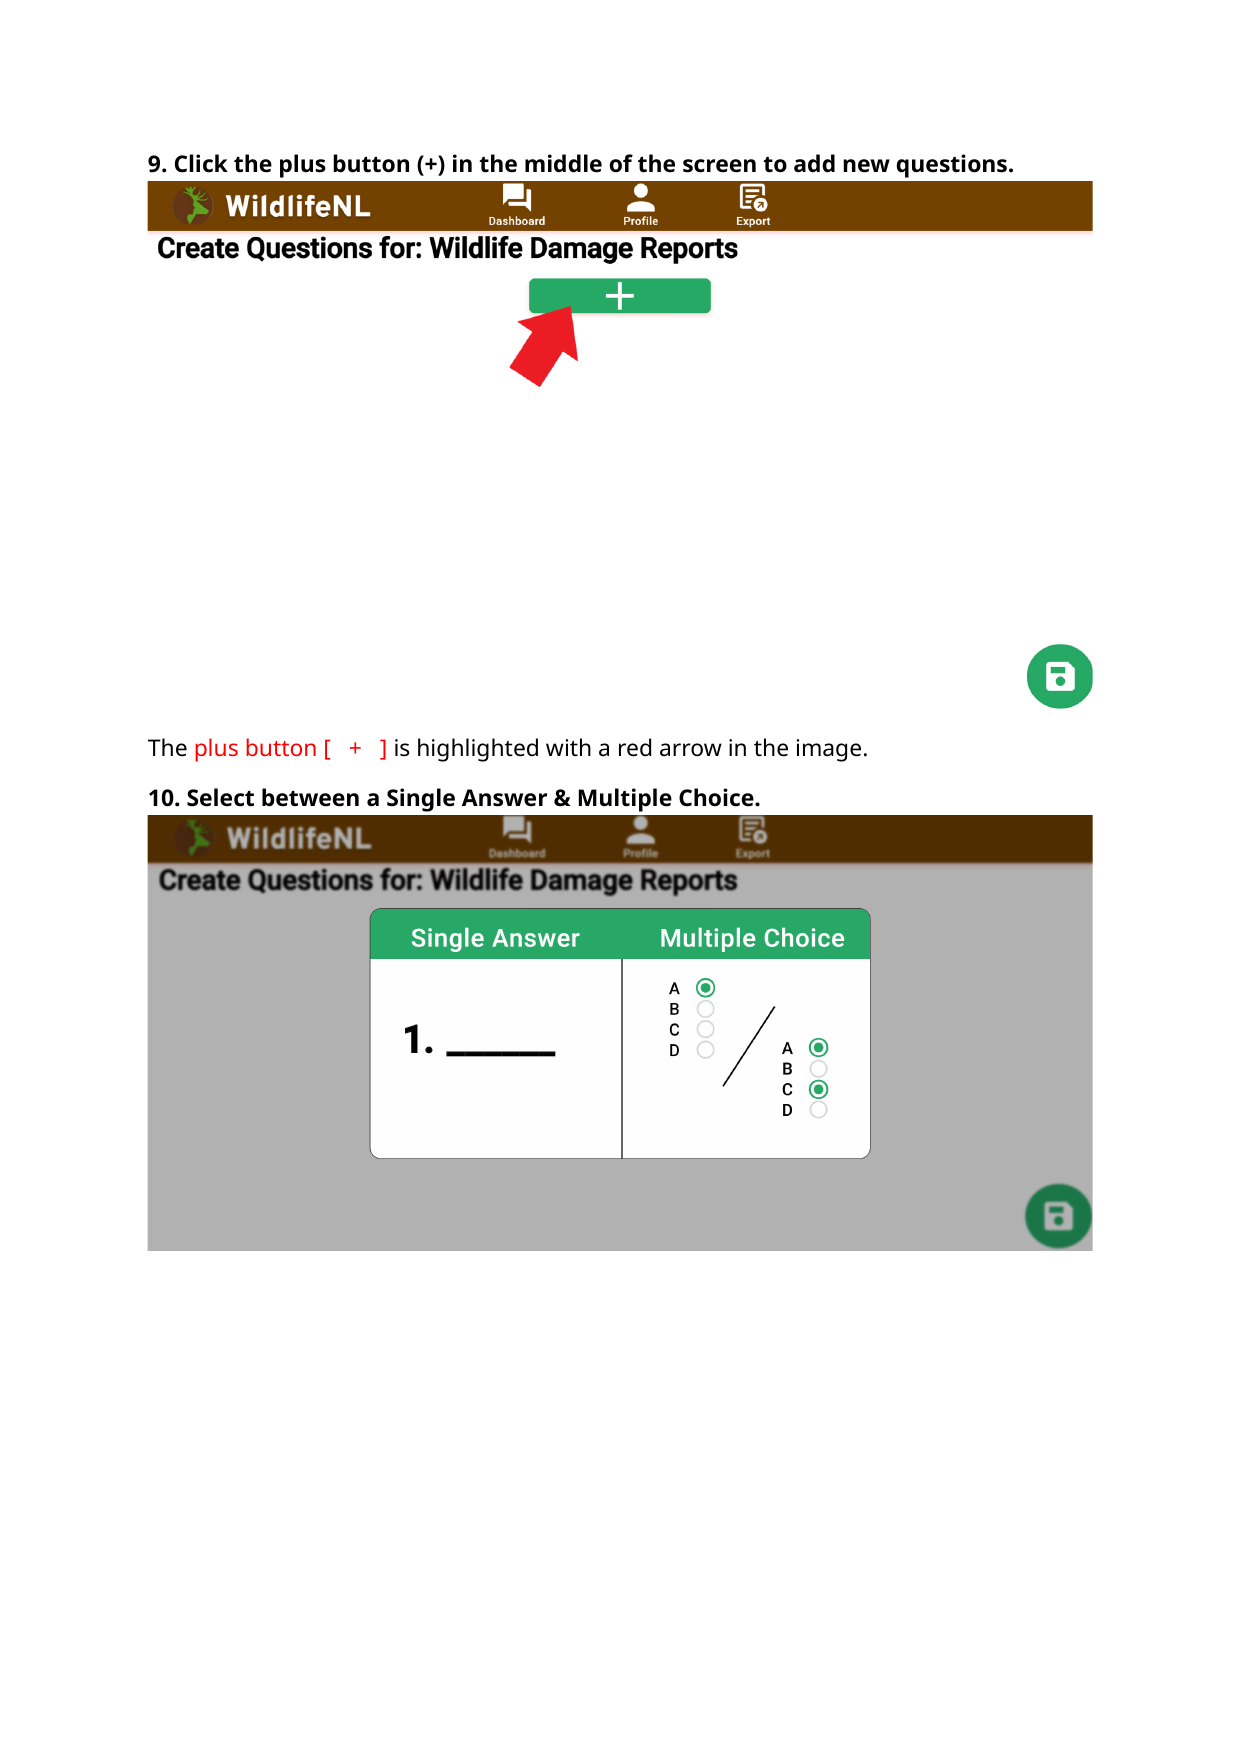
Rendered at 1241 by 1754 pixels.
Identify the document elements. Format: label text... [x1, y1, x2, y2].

text The plus button [ + ] is highlighted with a red arrow in the image. [148, 732, 1093, 763]
picture [147, 181, 1093, 713]
picture [147, 815, 1093, 1251]
text 9. Click the plus button (+) in the middle of the screen to add new questions. [148, 148, 1093, 181]
text 10. Select between a Single Answer & Multiple Choice. [148, 782, 1093, 815]
